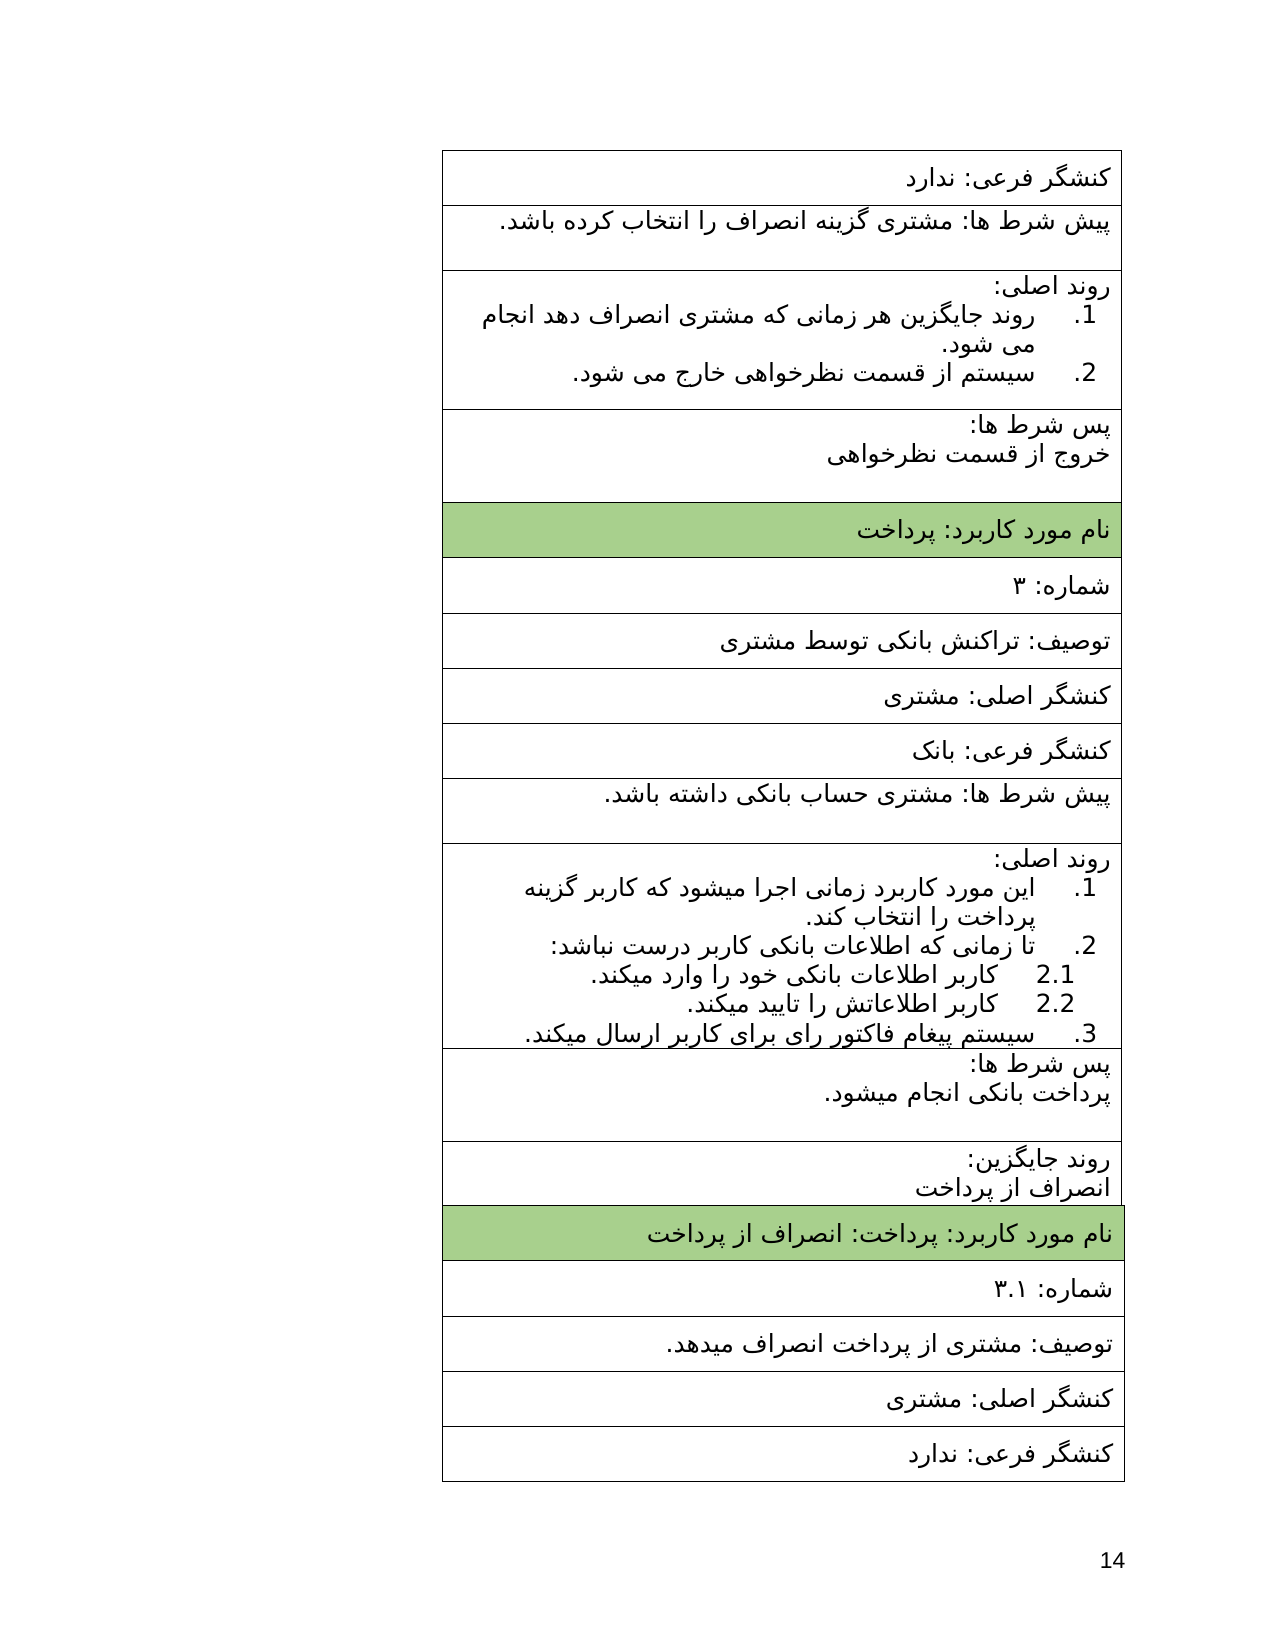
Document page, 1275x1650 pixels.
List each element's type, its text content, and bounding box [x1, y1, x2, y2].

table_cell روند اصلی: این مورد کاربرد زمانی اجرا میشود که کاربر گزینه پرداخت را انتخاب کند. تا زمانی که اطلاعات بانکی کاربر درست نباشد: کاربر اطلاعات بانکی خود را وارد میکند. کاربر اطلاعاتش را تایید میکند. سیستم پیغام فاکتور رای برای کاربر ارسال میکند. [443, 844, 1121, 1048]
table_cell پس شرط ها: خروج از قسمت نظرخواهی [443, 410, 1121, 502]
table_cell پس شرط ها: پرداخت بانکی انجام میشود. [443, 1049, 1121, 1141]
table_cell کنشگر اصلی: مشتری [443, 669, 1121, 723]
table_cell روند اصلی: روند جایگزین هر زمانی که مشتری انصراف دهد انجام می شود. سیستم از قسمت نظرخواهی خارج می شود. [443, 271, 1121, 409]
table_cell شماره: ۳.۱ [443, 1261, 1124, 1316]
table_cell شماره: ۳ [443, 558, 1121, 612]
table_cell روند جایگزین: انصراف از پرداخت [443, 1142, 1121, 1205]
table_cell کنشگر فرعی: بانک [443, 724, 1121, 778]
table_cell پیش شرط ها: مشتری حساب بانکی داشته باشد. [443, 779, 1121, 843]
table_cell کنشگر فرعی: ندارد [443, 1427, 1124, 1481]
table_cell کنشگر اصلی: مشتری [443, 1372, 1124, 1426]
table_cell نام مورد کاربرد: پرداخت [443, 503, 1121, 557]
table_cell توصیف: مشتری از پرداخت انصراف میدهد. [443, 1317, 1124, 1371]
table_cell پیش شرط ها: مشتری گزینه انصراف را انتخاب کرده باشد. [443, 206, 1121, 270]
table_cell نام مورد کاربرد: پرداخت: انصراف از پرداخت [443, 1206, 1124, 1260]
table_cell کنشگر فرعی: ندارد [443, 151, 1121, 205]
table_cell توصیف: تراکنش بانکی توسط مشتری [443, 614, 1121, 668]
